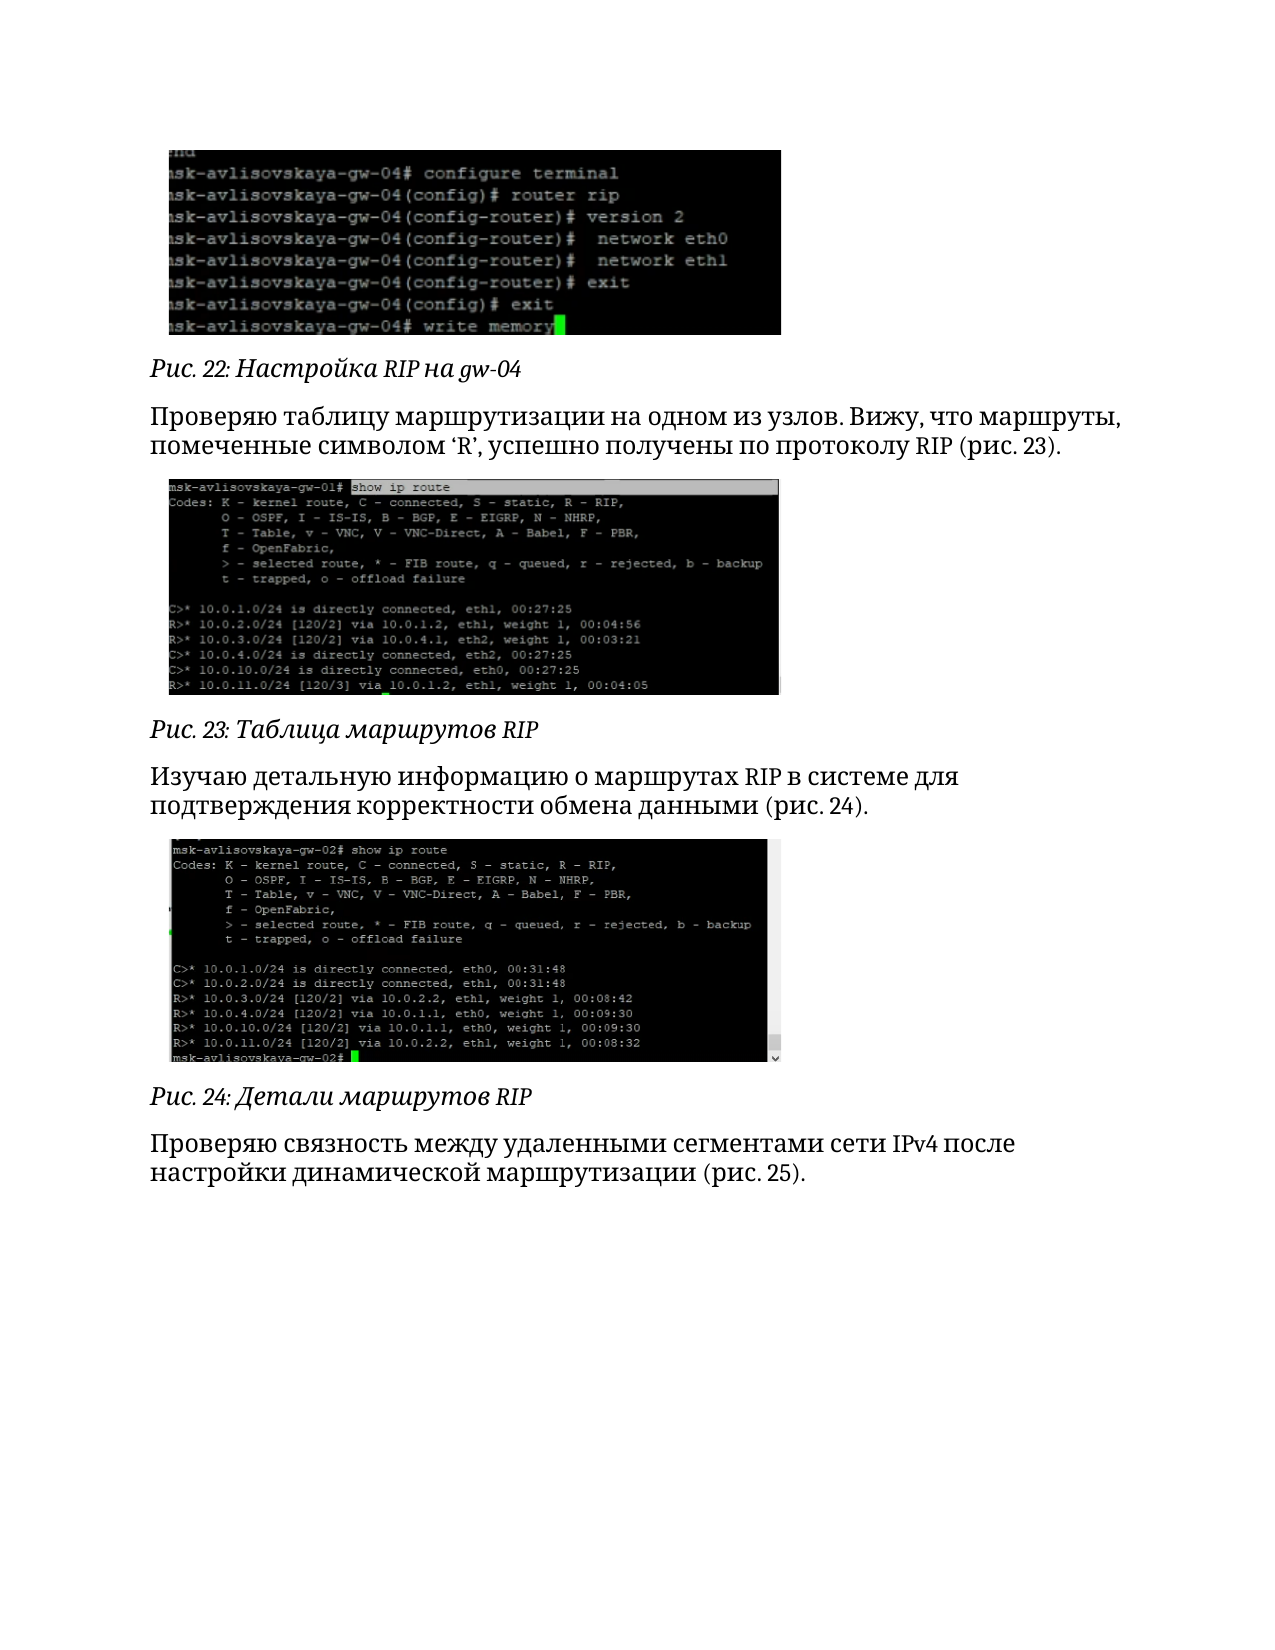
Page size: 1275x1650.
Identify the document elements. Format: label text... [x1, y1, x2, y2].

text Проверяю связность между удаленными сегментами сети IPv4 после настройки динамической маршрутизации (рис. 25). [150, 1130, 1125, 1187]
text Изучаю детальную информацию о маршрутах RIP в системе для подтверждения корректности обмена данными (рис. 24). [150, 763, 1125, 821]
picture [168, 150, 782, 335]
text Рис. 22: Настройка RIP на gw-04 [150, 355, 1125, 384]
text Рис. 24: Детали маршрутов RIP [150, 1082, 1125, 1111]
picture [168, 479, 782, 695]
text Проверяю таблицу маршрутизации на одном из узлов. Вижу, что маршруты, помеченные символом ‘R’, успешно получены по протоколу RIP (рис. 23). [150, 403, 1125, 460]
text Рис. 23: Таблица маршрутов RIP [150, 716, 1125, 744]
picture [168, 839, 782, 1062]
